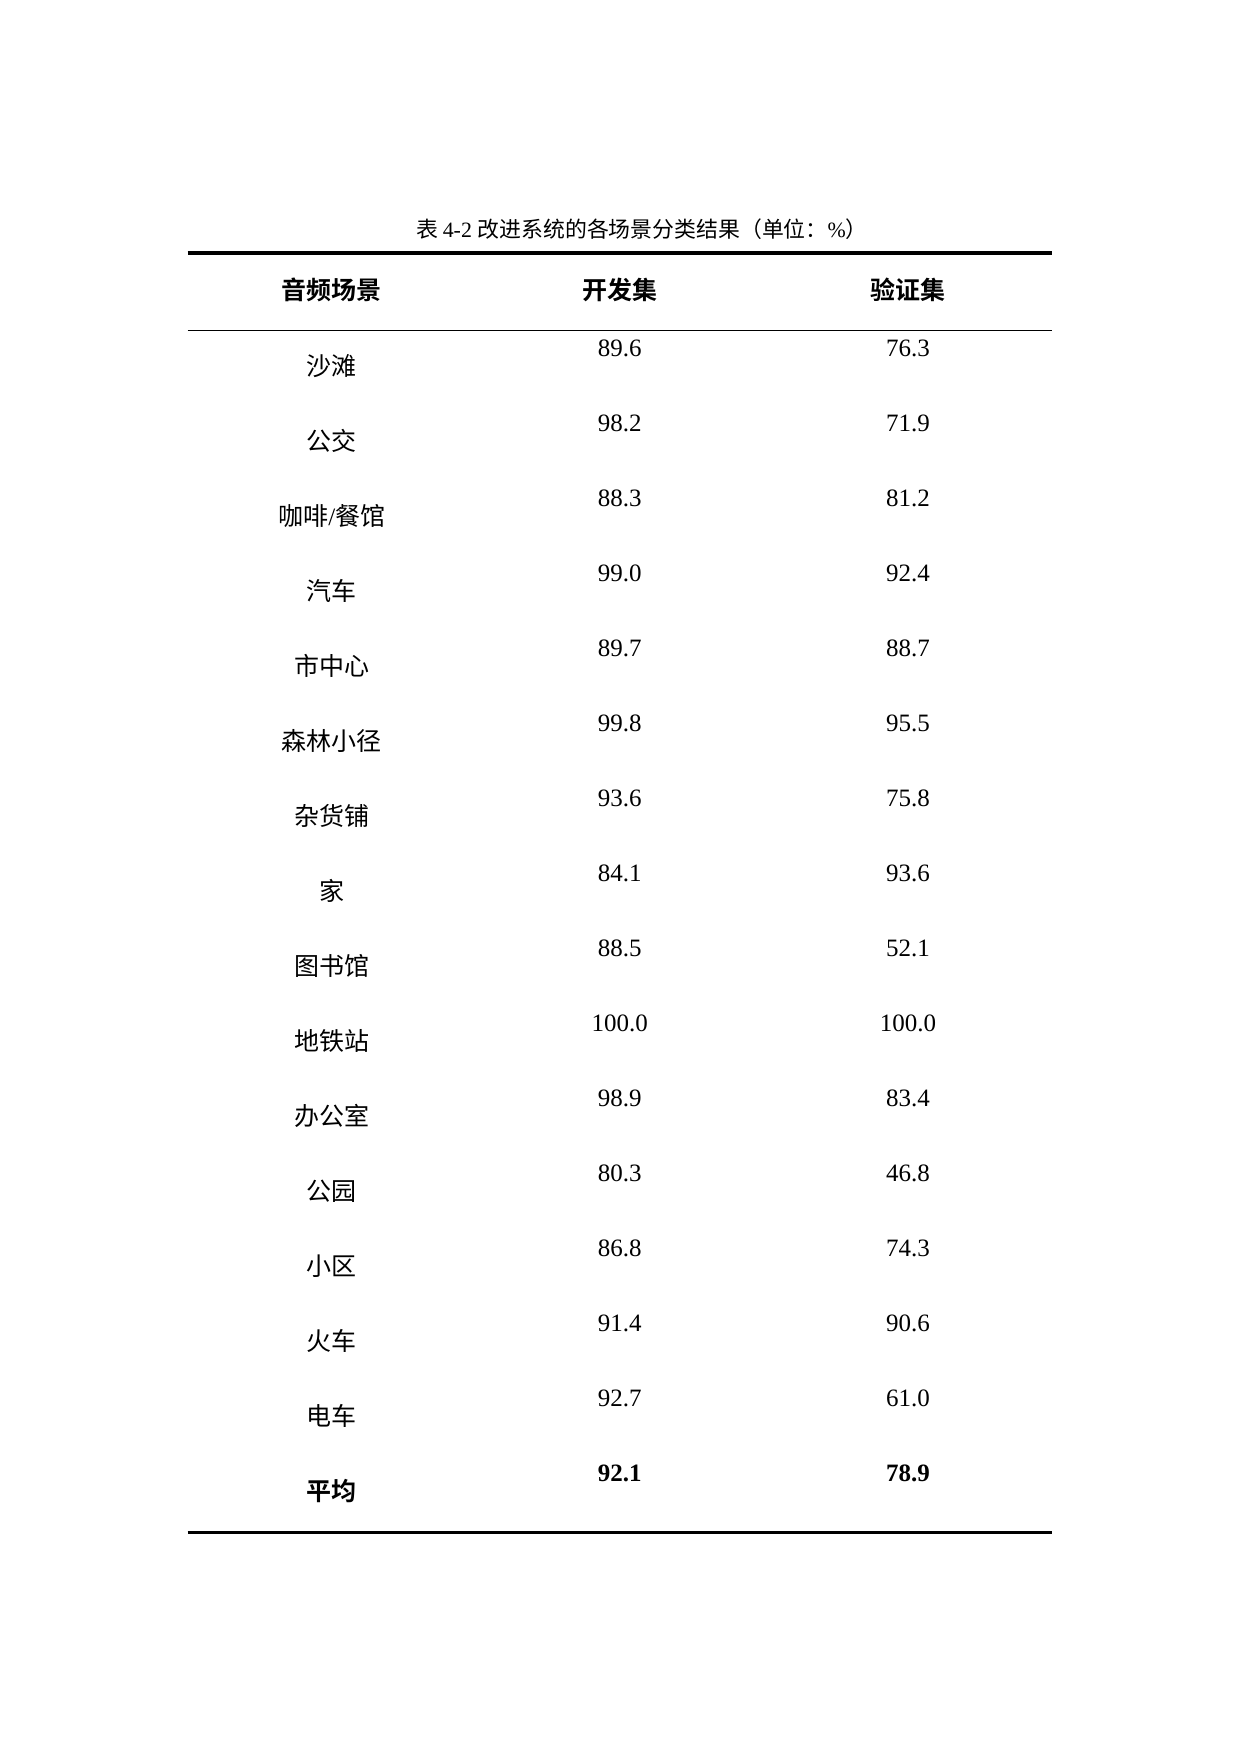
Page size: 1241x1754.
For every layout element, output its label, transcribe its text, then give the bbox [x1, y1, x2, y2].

table_cell 99.0 [476, 556, 763, 631]
table_cell 76.3 [764, 331, 1052, 406]
table_cell 92.7 [476, 1381, 763, 1456]
table_cell 86.8 [476, 1231, 763, 1306]
table_cell 平均 [188, 1456, 476, 1531]
table_cell 61.0 [764, 1381, 1052, 1456]
table_cell 火车 [188, 1306, 476, 1381]
table_cell 99.8 [476, 706, 763, 781]
table_cell 74.3 [764, 1231, 1052, 1306]
table_cell 小区 [188, 1231, 476, 1306]
table_cell 公园 [188, 1156, 476, 1231]
table_cell 杂货铺 [188, 781, 476, 856]
table_cell 市中心 [188, 631, 476, 706]
subtitle 表4-2 改进系统的各场景分类结果（单位：%） [187, 211, 1053, 245]
table_cell 98.2 [476, 406, 763, 481]
table_cell 图书馆 [188, 931, 476, 1006]
table_cell 汽车 [188, 556, 476, 631]
table_cell 95.5 [764, 706, 1052, 781]
table_cell 78.9 [764, 1456, 1052, 1531]
table_cell 咖啡/餐馆 [188, 481, 476, 556]
table_cell 100.0 [764, 1006, 1052, 1081]
table_cell 88.3 [476, 481, 763, 556]
table_cell 沙滩 [188, 331, 476, 406]
table_cell 75.8 [764, 781, 1052, 856]
table_cell 地铁站 [188, 1006, 476, 1081]
table_cell 81.2 [764, 481, 1052, 556]
table_header 开发集 [476, 255, 763, 329]
table_cell 84.1 [476, 856, 763, 931]
table_cell 办公室 [188, 1081, 476, 1156]
table_cell 电车 [188, 1381, 476, 1456]
table_cell 92.1 [476, 1456, 763, 1531]
table_cell 92.4 [764, 556, 1052, 631]
table_cell 100.0 [476, 1006, 763, 1081]
table_cell 98.9 [476, 1081, 763, 1156]
table_cell 46.8 [764, 1156, 1052, 1231]
table_cell 89.6 [476, 331, 763, 406]
table_cell 家 [188, 856, 476, 931]
table_cell 88.7 [764, 631, 1052, 706]
table_cell 公交 [188, 406, 476, 481]
table_cell 91.4 [476, 1306, 763, 1381]
table_cell 90.6 [764, 1306, 1052, 1381]
table_cell 89.7 [476, 631, 763, 706]
table_cell 88.5 [476, 931, 763, 1006]
table_cell 森林小径 [188, 706, 476, 781]
table_cell 83.4 [764, 1081, 1052, 1156]
table_cell 80.3 [476, 1156, 763, 1231]
table_header 音频场景 [188, 255, 476, 329]
table_cell 93.6 [476, 781, 763, 856]
table_header 验证集 [764, 255, 1052, 329]
table_cell 52.1 [764, 931, 1052, 1006]
table_cell 93.6 [764, 856, 1052, 931]
table_cell 71.9 [764, 406, 1052, 481]
